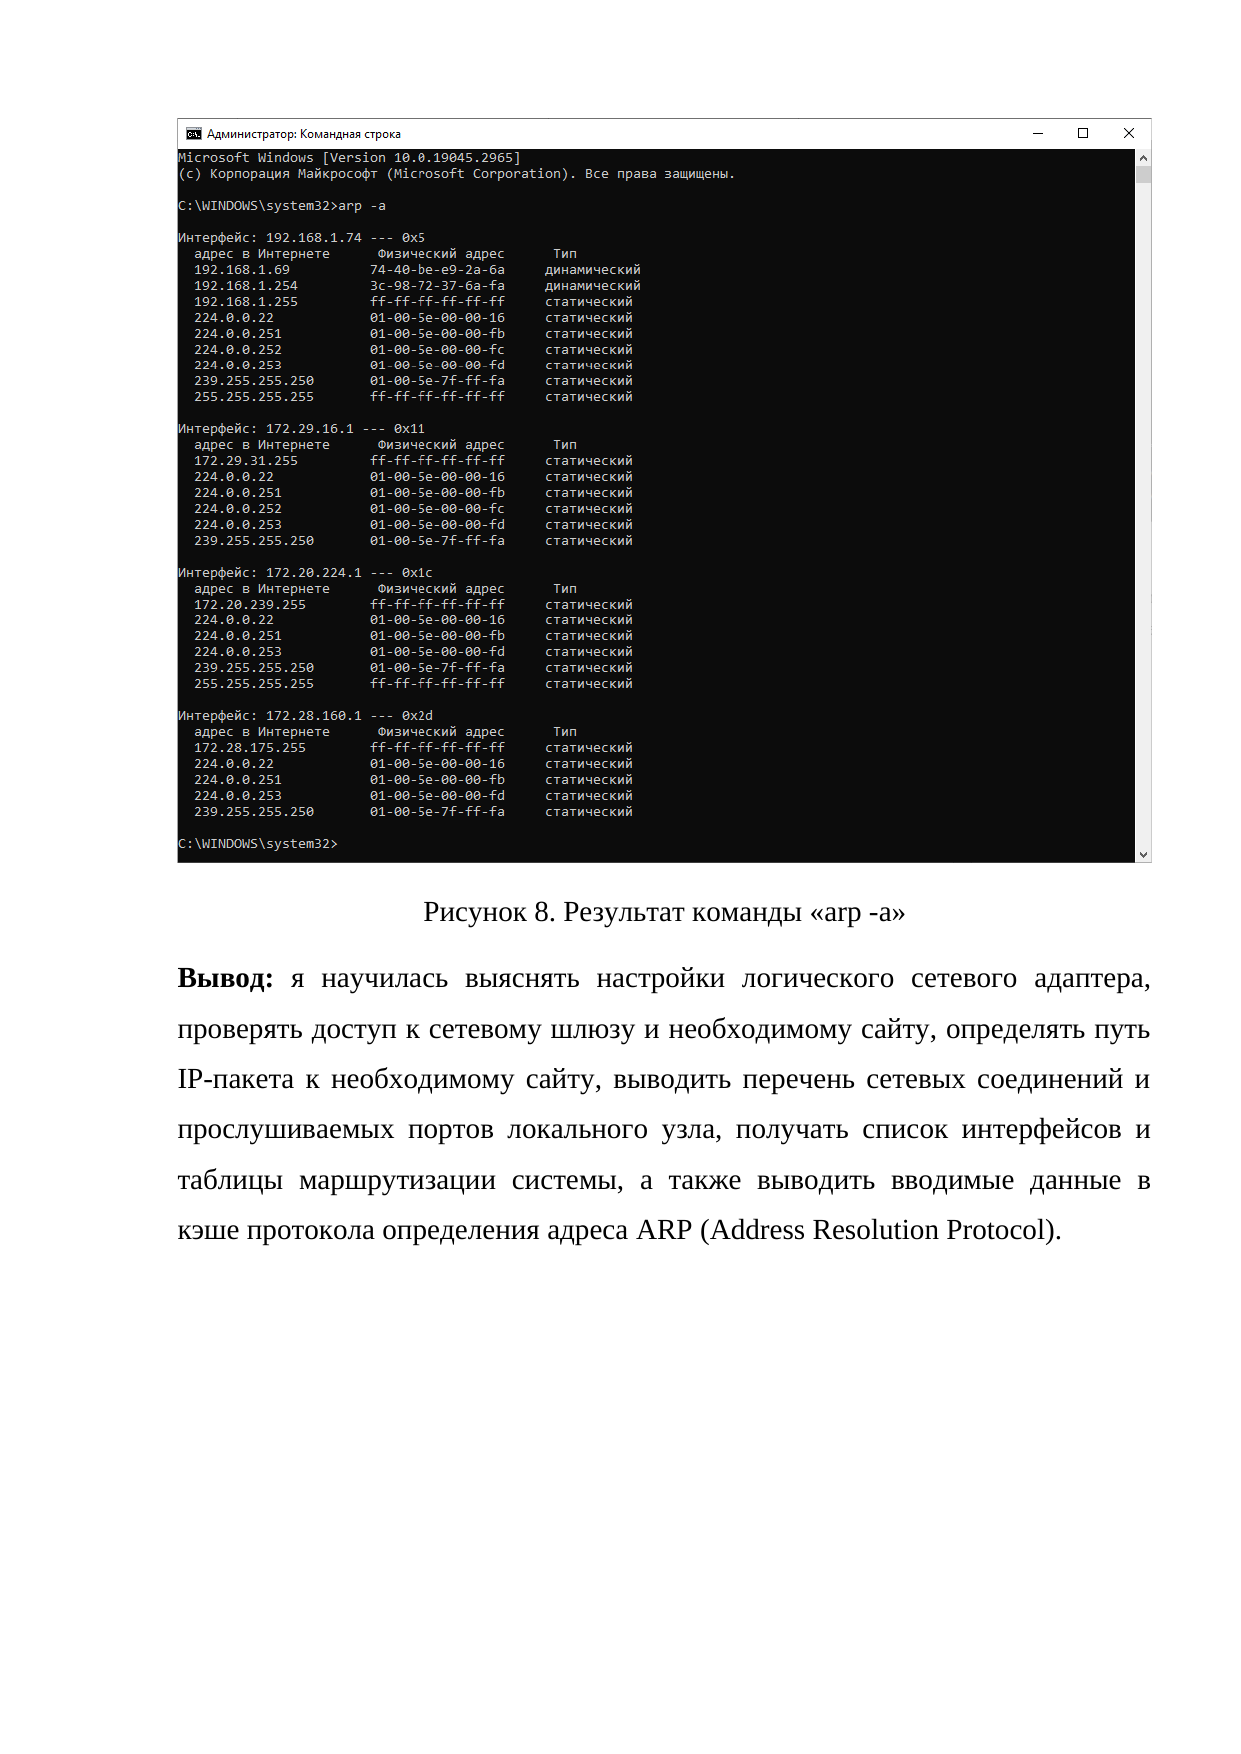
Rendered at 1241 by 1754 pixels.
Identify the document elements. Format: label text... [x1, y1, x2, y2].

text Рисунок 8. Результат команды «arp -a» [177, 894, 1152, 927]
picture [177, 118, 1152, 863]
text Вывод: я научилась выяснять настройки логического сетевого адаптера, проверять доступ к сетевому шлюзу и необходимому сайту, определять путь IP-пакета к необходимому сайту, выводить перечень сетевых соединений и прослушиваемых портов локального узла, получать список интерфейсов и таблицы маршрутизации системы, а также выводить вводимые данные в кэше протокола определения адреса ARP (Address Resolution Protocol). [177, 961, 1152, 1246]
